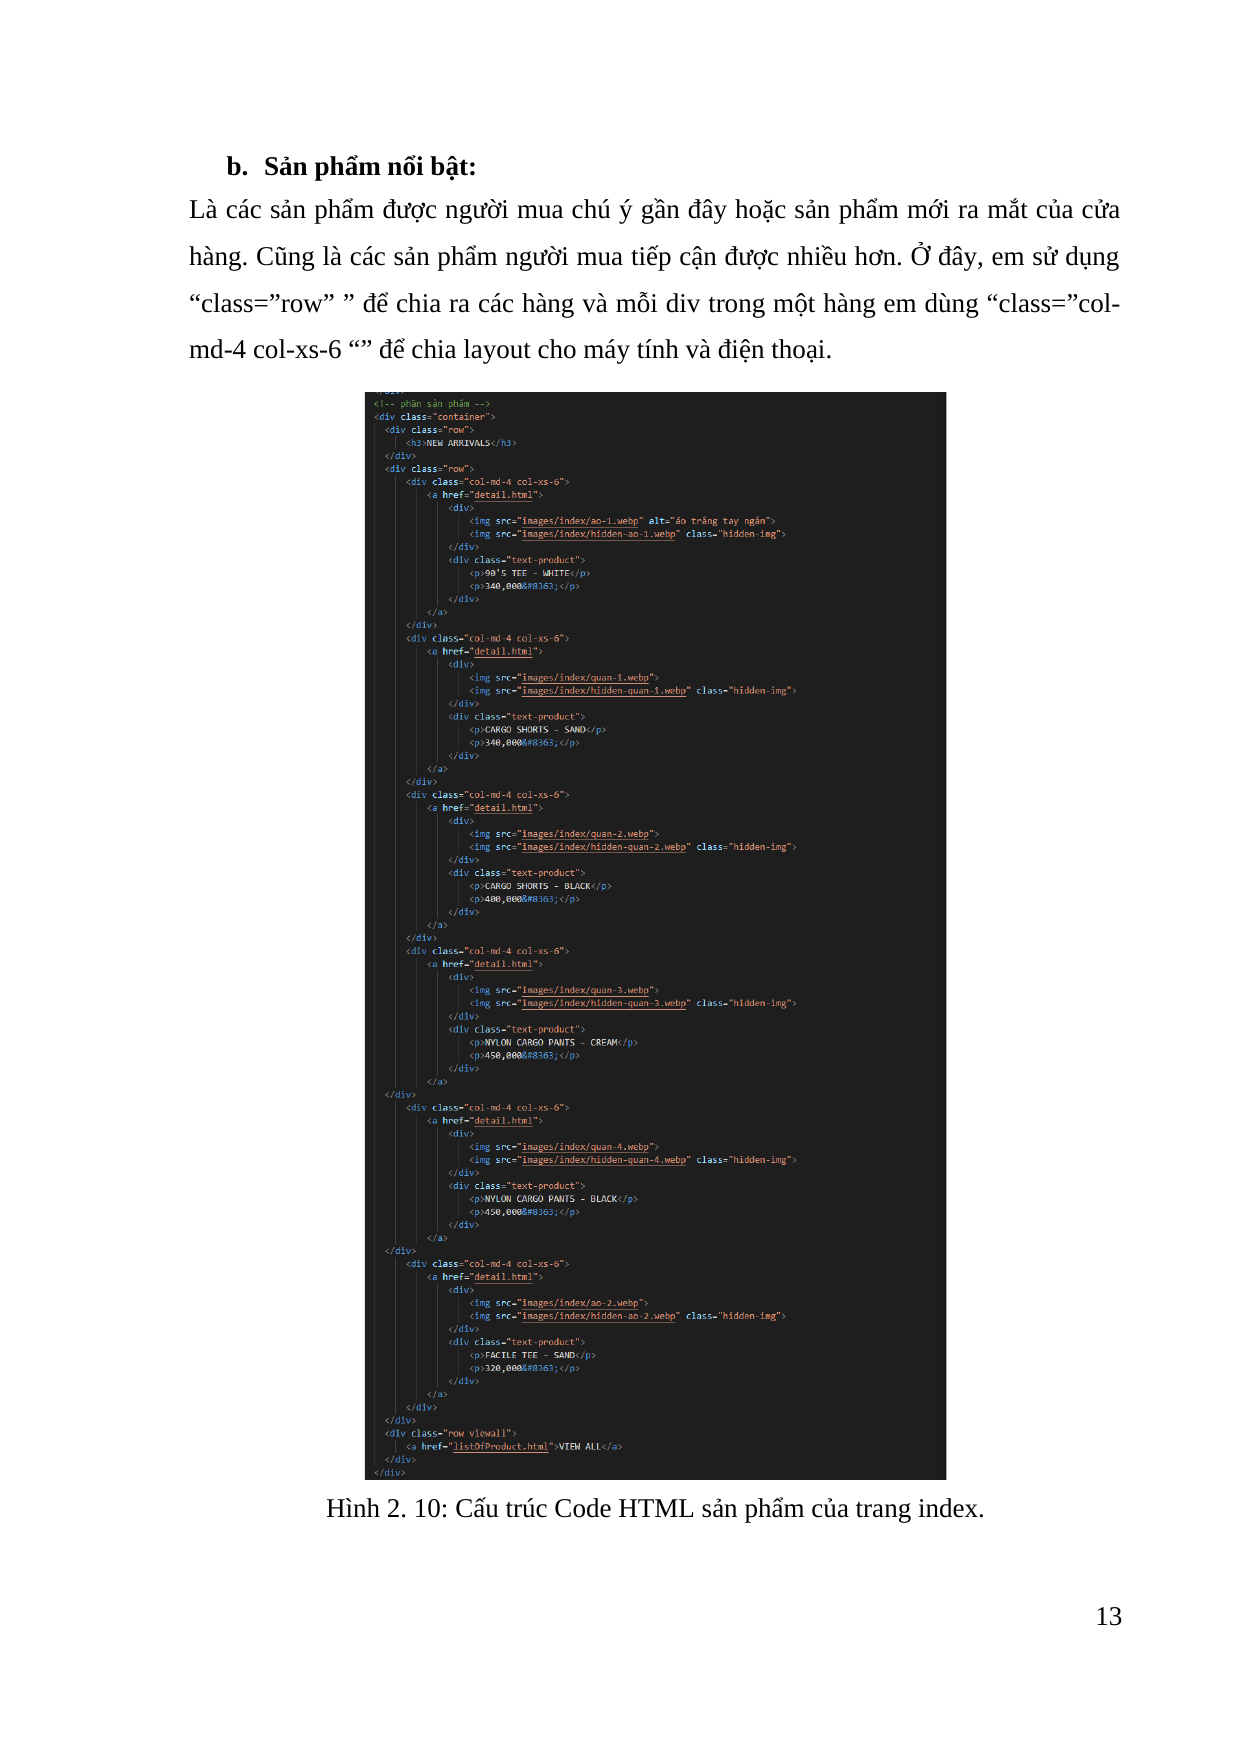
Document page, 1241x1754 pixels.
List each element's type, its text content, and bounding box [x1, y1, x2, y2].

picture [364, 392, 947, 1480]
text Là các sản phẩm được người mua chú ý gần đây hoặc sản phẩm mới ra mắt của cửa hàng. Cũng là các sản phẩm người mua tiếp cận được nhiều hơn. Ở đây, em sử dụng “class=”row” ” để chia ra các hàng và mỗi div trong một hàng em dùng “class=”col-md-4 col-xs-6 “” để chia layout cho máy tính và điện thoại. [189, 194, 1122, 365]
subtitle Sản phẩm nổi bật: [226, 150, 1122, 181]
text Hình 2. 10: Cấu trúc Code HTML sản phẩm của trang index. [189, 1492, 1122, 1523]
